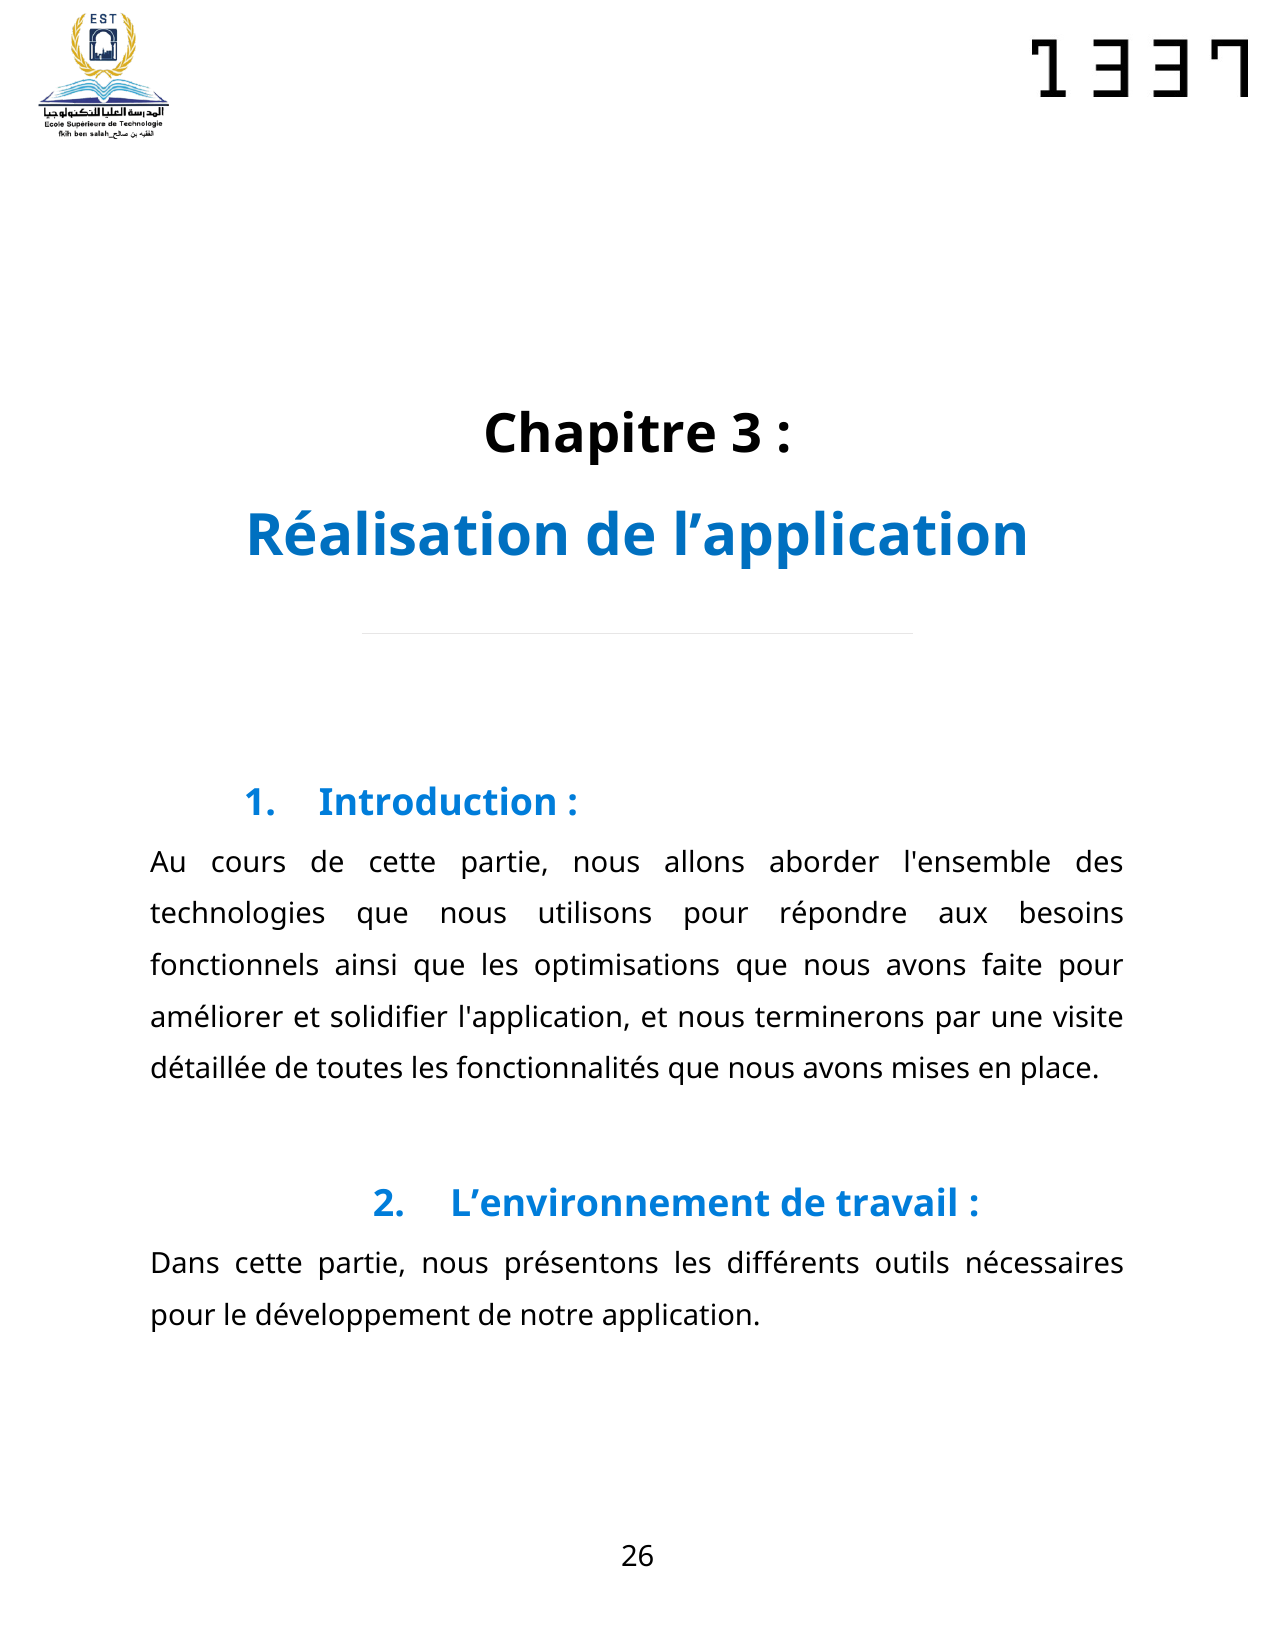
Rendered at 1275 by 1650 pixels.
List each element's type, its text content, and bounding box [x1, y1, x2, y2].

picture [32, 4, 176, 144]
text Au cours de cette partie, nous allons aborder l'ensemble des technologies que nous utilisons pour répondre aux besoins fonctionnels ainsi que les optimisations que nous avons faite pour améliorer et solidifier l'application, et nous terminerons par une visite détaillée de toutes les fonctionnalités que nous avons mises en place. [150, 841, 1125, 1087]
subtitle Chapitre 3 : Réalisation de l’application [150, 395, 1125, 572]
text Dans cette partie, nous présentons les différents outils nécessaires pour le développement de notre application. [150, 1242, 1125, 1333]
picture [1022, 27, 1258, 106]
subtitle Introduction : [244, 775, 1076, 826]
subtitle L’environnement de travail : [299, 1176, 1076, 1227]
